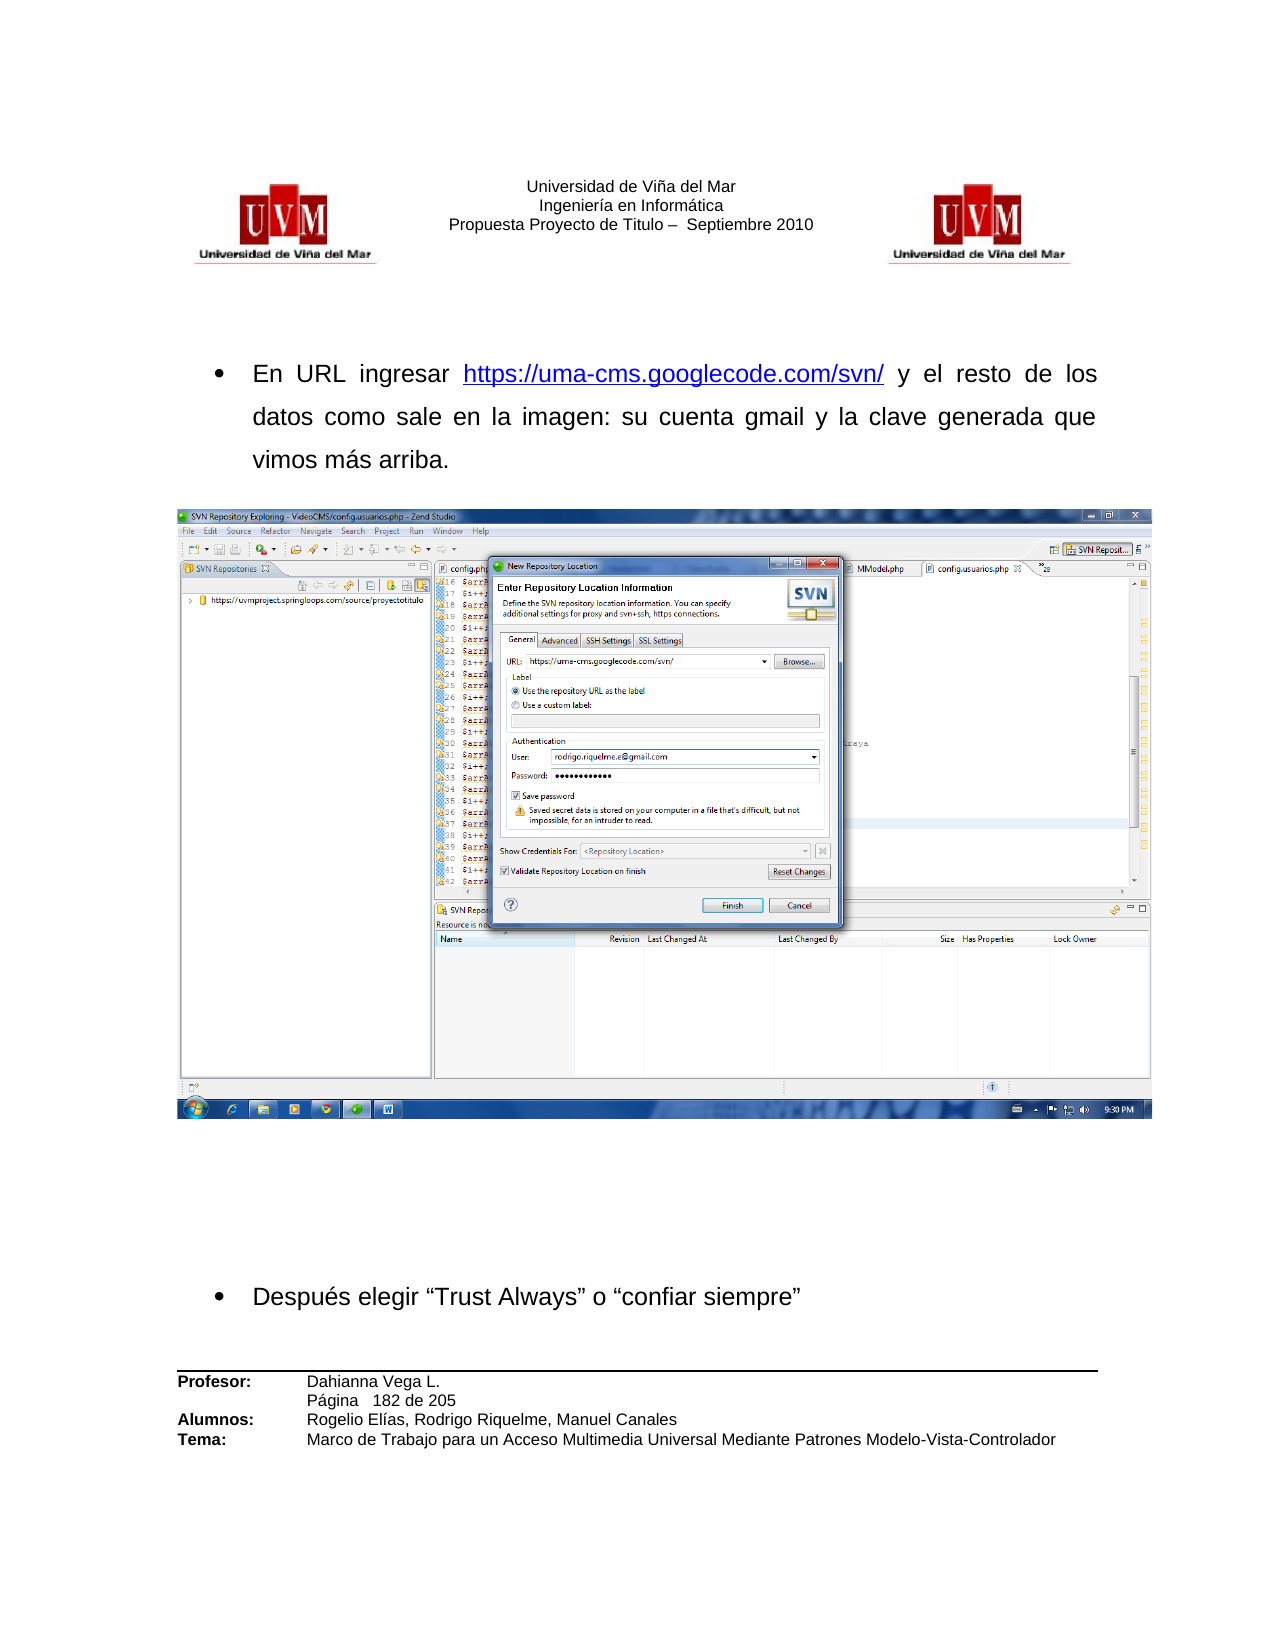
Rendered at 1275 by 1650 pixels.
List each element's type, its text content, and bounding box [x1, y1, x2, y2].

list Después elegir “Trust Always” o “confiar siempre” [215, 1282, 1098, 1311]
picture [871, 176, 1084, 267]
list En URL ingresar https://uma-cms.googlecode.com/svn/ y el resto de los datos como sale en la imagen: su cuenta gmail y la clave generada que vimos más arriba. [215, 359, 1098, 474]
picture [177, 509, 1153, 1119]
picture [177, 176, 390, 267]
